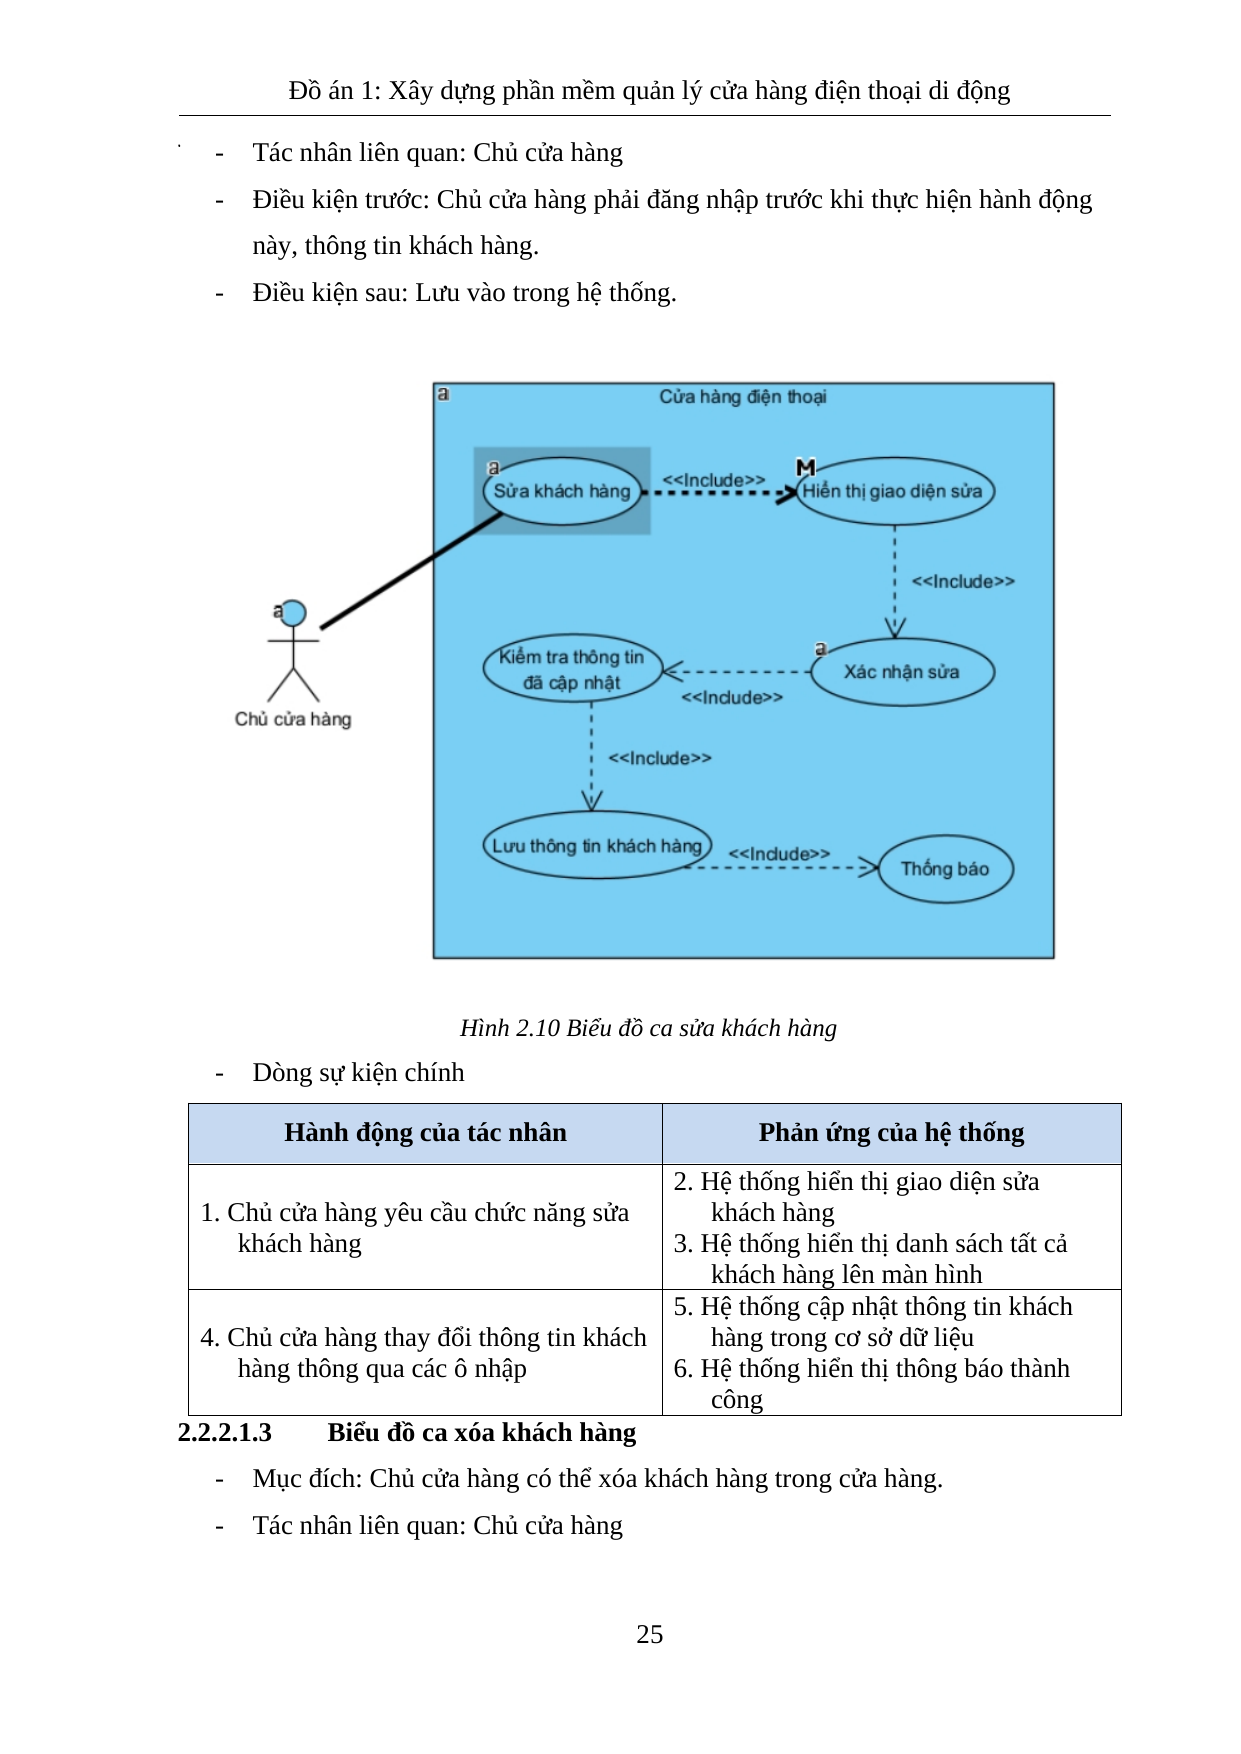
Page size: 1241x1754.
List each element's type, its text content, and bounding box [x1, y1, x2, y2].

list Tác nhân liên quan: Chủ cửa hàng [215, 1509, 1122, 1540]
text Hình 2.10 Biểu đồ ca sửa khách hàng [177, 1013, 1122, 1042]
list Mục đích: Chủ cửa hàng có thể xóa khách hàng trong cửa hàng. [215, 1462, 1122, 1494]
subtitle Biểu đồ ca xóa khách hàng [177, 1416, 1122, 1447]
table_header Hành động của tác nhân [189, 1104, 662, 1163]
picture [177, 322, 1122, 998]
list Điều kiện sau: Lưu vào trong hệ thống. [215, 276, 1122, 307]
list Tác nhân liên quan: Chủ cửa hàng [215, 136, 1122, 167]
table_cell 4. Chủ cửa hàng thay đổi thông tin khách hàng thông qua các ô nhập [189, 1290, 662, 1415]
table_cell 5. Hệ thống cập nhật thông tin khách hàng trong cơ sở dữ liệu 6. Hệ thống hiển thị thông báo thành công [663, 1290, 1121, 1415]
list Dòng sự kiện chính [215, 1056, 1122, 1087]
list Điều kiện trước: Chủ cửa hàng phải đăng nhập trước khi thực hiện hành động này, thông tin khách hàng. [215, 183, 1122, 261]
table_cell 1. Chủ cửa hàng yêu cầu chức năng sửa khách hàng [189, 1165, 662, 1289]
table_cell 2. Hệ thống hiển thị giao diện sửa khách hàng 3. Hệ thống hiển thị danh sách tất cả khách hàng lên màn hình [663, 1165, 1121, 1289]
table_header Phản ứng của hệ thống [663, 1104, 1121, 1163]
